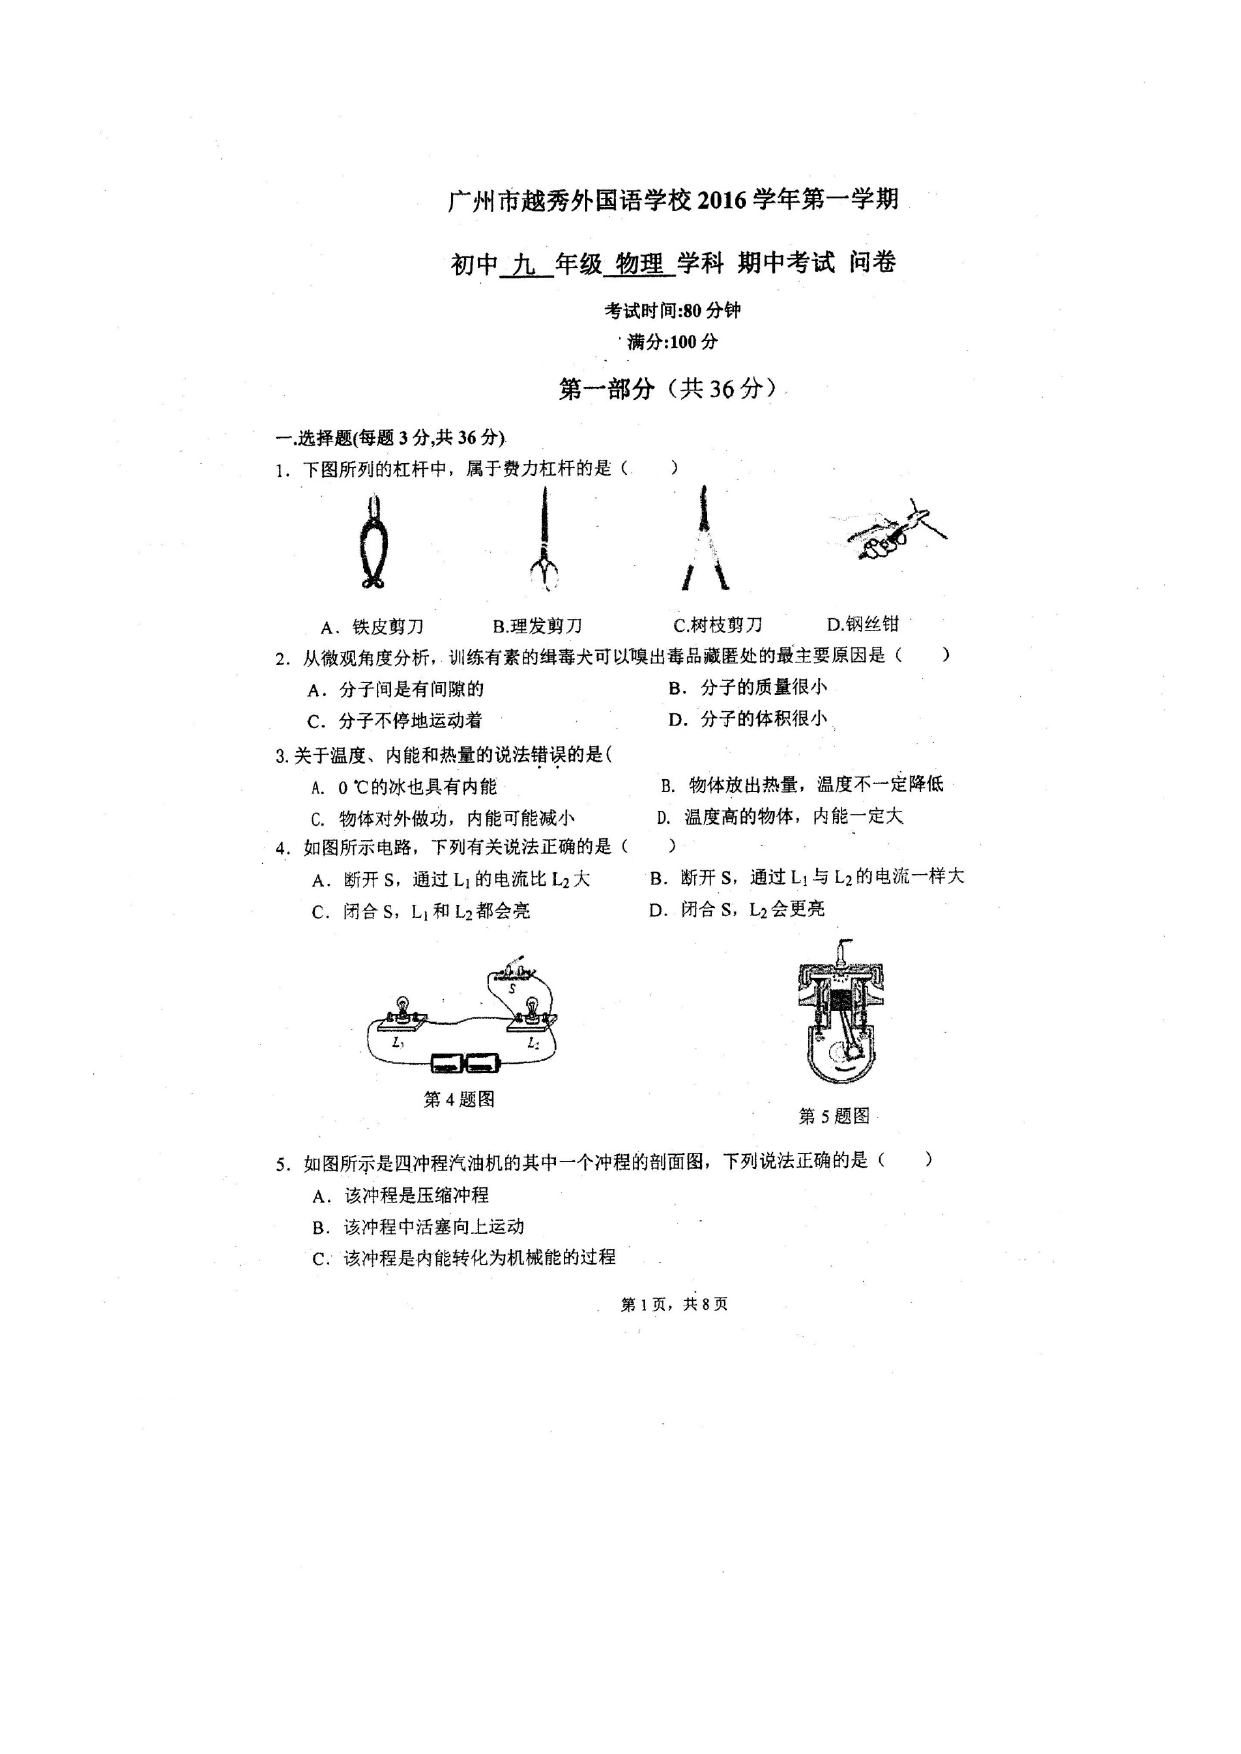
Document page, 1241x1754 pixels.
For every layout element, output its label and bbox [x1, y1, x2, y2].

picture [75, 80, 1166, 1594]
